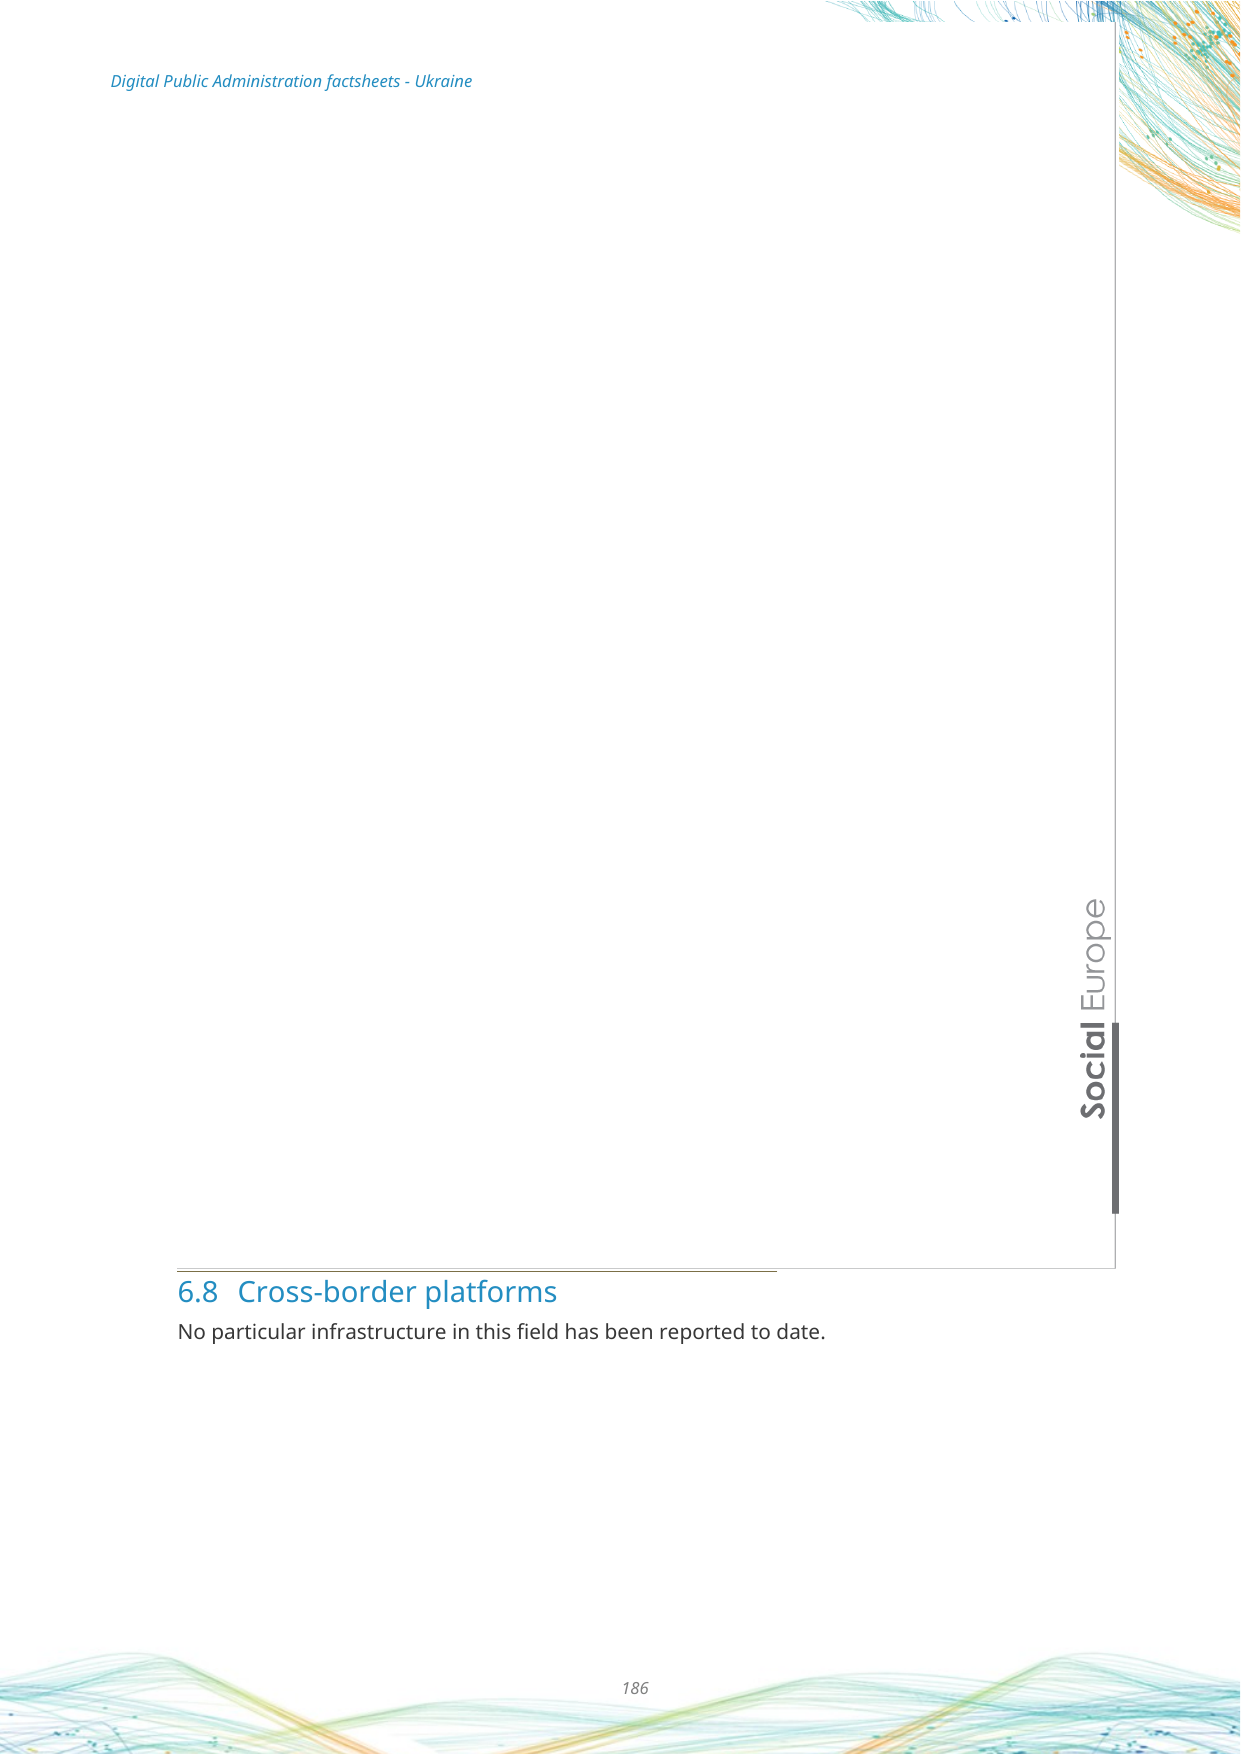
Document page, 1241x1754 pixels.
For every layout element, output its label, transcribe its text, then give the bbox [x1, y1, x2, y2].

picture [177, 1, 1241, 1269]
text No particular infrastructure in this field has been reported to date. [177, 1317, 1092, 1346]
subtitle Cross-border platforms [177, 1272, 1092, 1311]
picture [0, 1628, 1241, 1754]
